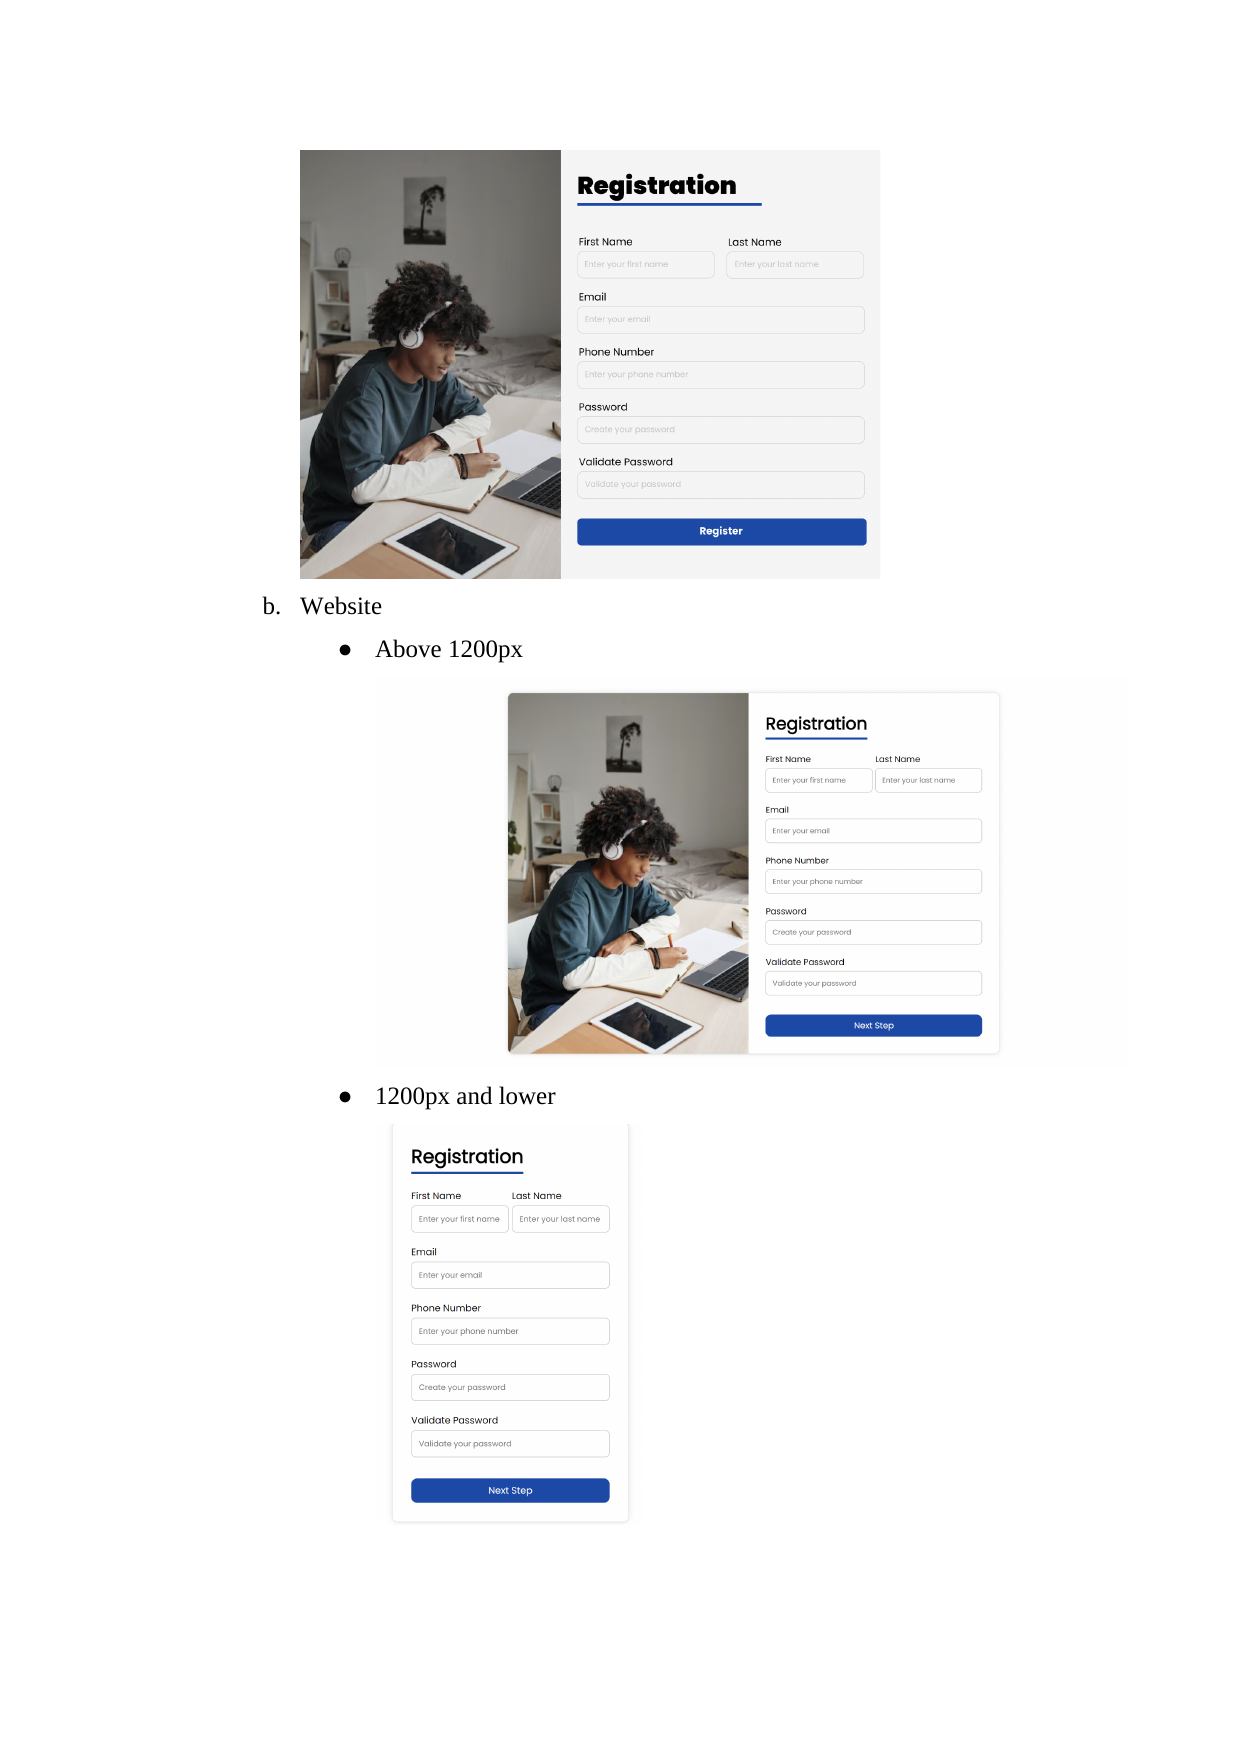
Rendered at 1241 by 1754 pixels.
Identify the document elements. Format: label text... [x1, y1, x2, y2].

list Above 1200px [337, 634, 1090, 663]
list Website [262, 591, 1090, 620]
list 1200px and lower [337, 1081, 1090, 1110]
picture [300, 150, 881, 579]
picture [375, 677, 1129, 1068]
picture [375, 1124, 643, 1525]
